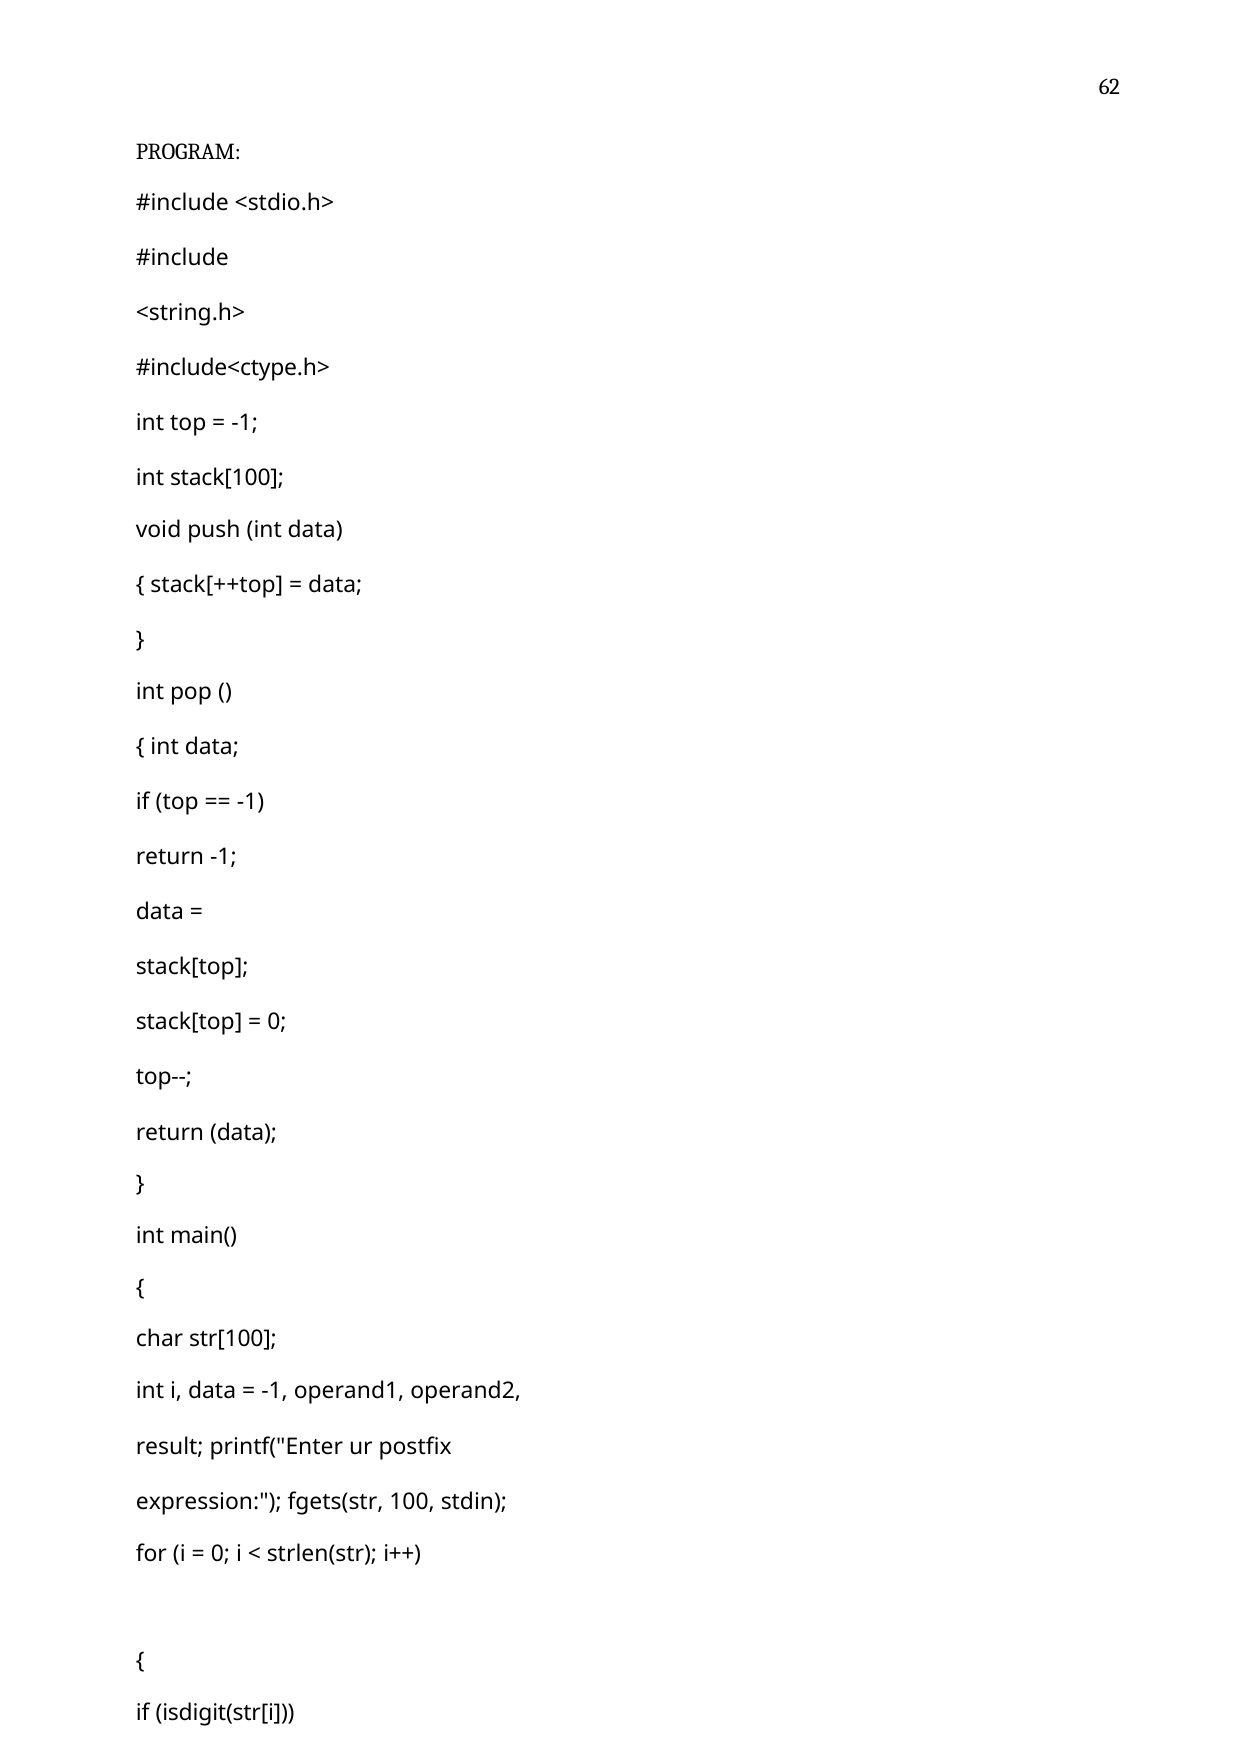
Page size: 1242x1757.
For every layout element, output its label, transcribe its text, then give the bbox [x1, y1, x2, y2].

text int main() [136, 1219, 1160, 1250]
text } [136, 623, 1160, 654]
text int stack[100]; [136, 461, 1160, 492]
text char str[100]; [136, 1322, 1160, 1353]
text int pop () { int data; [136, 675, 258, 761]
text PROGRAM: [136, 139, 1160, 165]
text data = stack[top]; stack[top] = 0; top--; [136, 895, 312, 1092]
text for (i = 0; i < strlen(str); i++) [136, 1541, 1160, 1567]
text return (data); [136, 1116, 1160, 1147]
text #include <stdio.h> #include <string.h> #include<ctype.h> int top = -1; [136, 186, 340, 437]
text if (isdigit(str[i])) [136, 1696, 1160, 1727]
text } [136, 1167, 1160, 1198]
text { [136, 1644, 1160, 1675]
text { [136, 1271, 1160, 1302]
text void push (int data) { stack[++top] = data; [136, 513, 412, 599]
text if (top == -1) return -1; [136, 785, 294, 871]
text int i, data = -1, operand1, operand2, result; printf("Enter ur postfix expression:"); fgets(str, 100, stdin); [136, 1374, 587, 1516]
